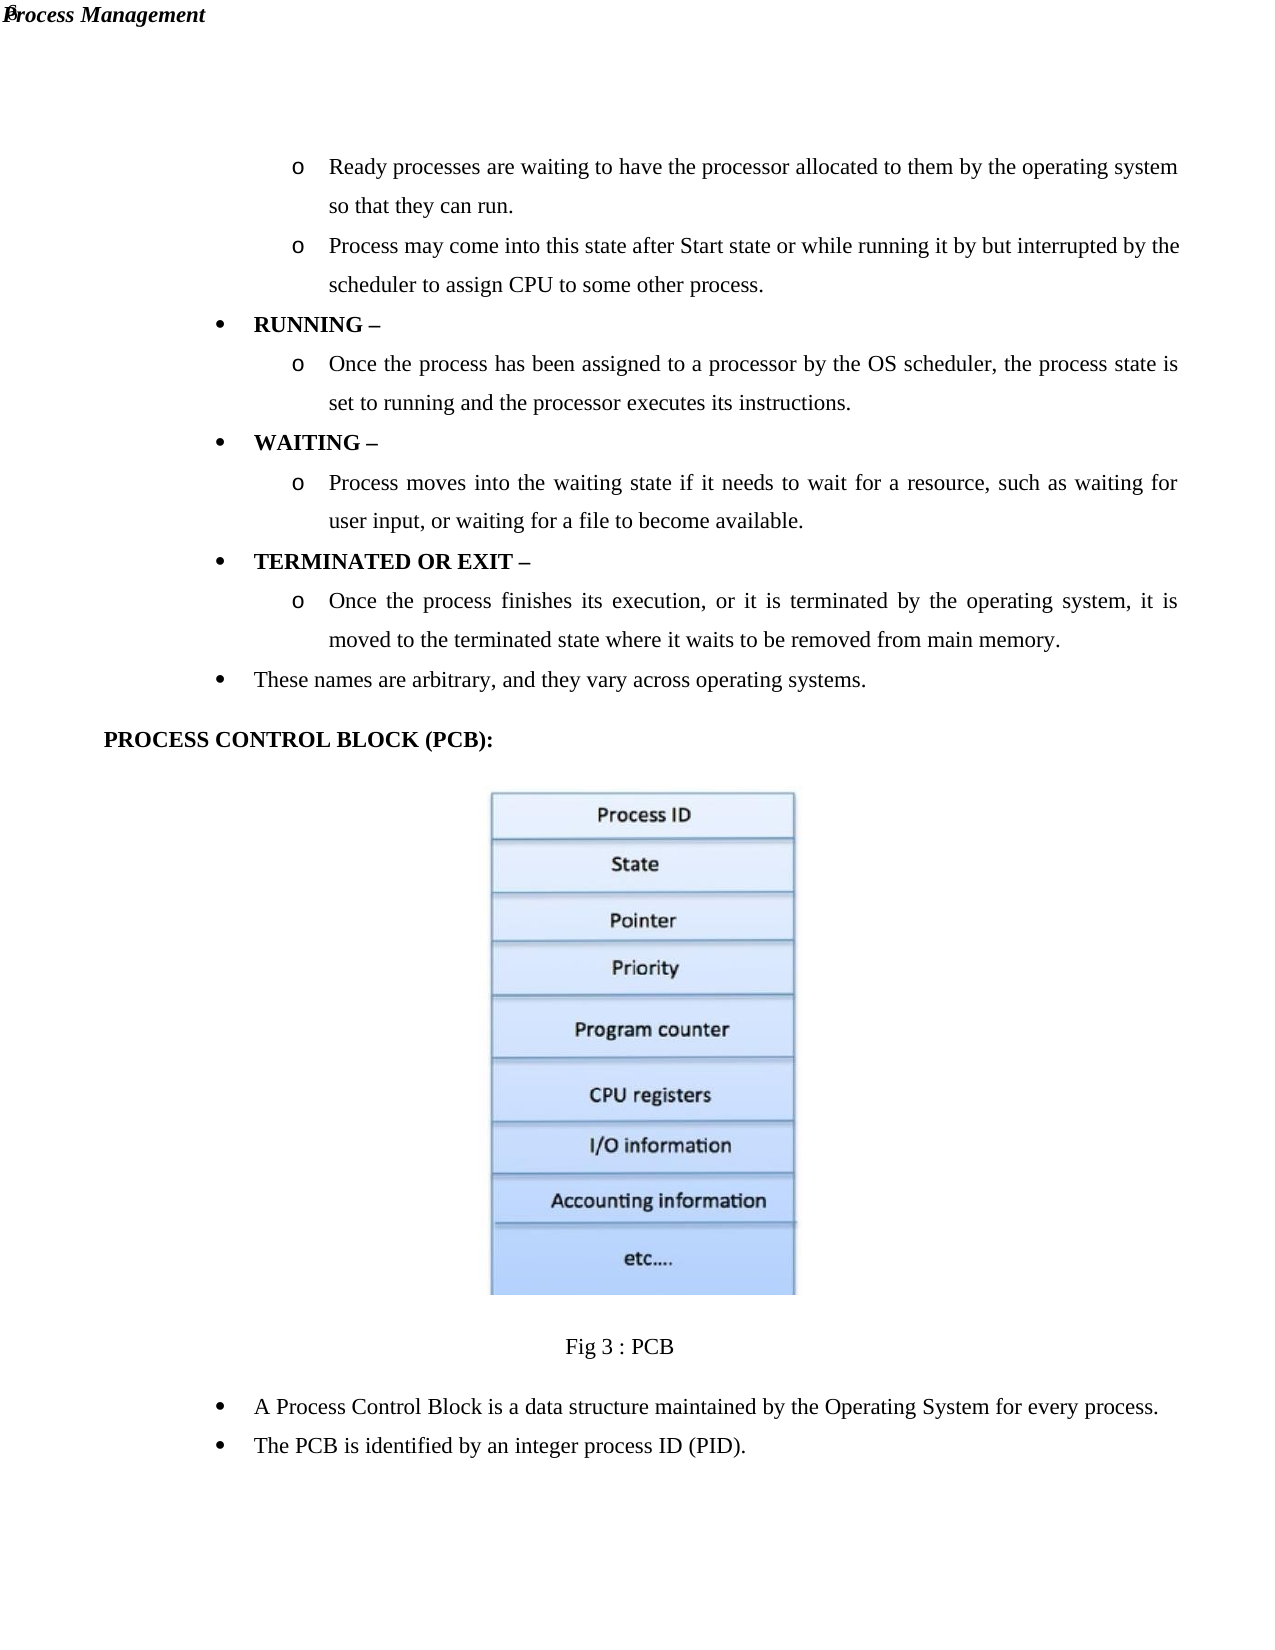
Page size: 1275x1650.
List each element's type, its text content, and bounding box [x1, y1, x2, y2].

list A Process Control Block is a data structure maintained by the Operating System for every process. [216, 1393, 1275, 1419]
text Fig 3 : PCB [421, 1333, 819, 1359]
list Once the process finishes its execution, or it is terminated by the operating system, it is moved to the terminated state where it waits to be removed from main memory. [291, 587, 1181, 652]
list The PCB is identified by an integer process ID (PID). [216, 1432, 1275, 1459]
subtitle RUNNING – [216, 311, 1275, 337]
picture [478, 786, 803, 1295]
list Ready processes are waiting to have the processor allocated to them by the operating system so that they can run. [291, 153, 1181, 218]
subtitle TERMINATED OR EXIT – [216, 548, 1275, 574]
subtitle WAITING – [216, 429, 1275, 456]
list Once the process has been assigned to a processor by the OS scheduler, the process state is set to running and the processor executes its instructions. [291, 350, 1181, 416]
list Process moves into the waiting state if it needs to wait for a resource, such as waiting for user input, or waiting for a file to become available. [291, 469, 1181, 534]
subtitle PROCESS CONTROL BLOCK (PCB): [103, 726, 1275, 752]
list These names are arbitrary, and they vary across operating systems. [216, 666, 1275, 692]
list Process may come into this state after Start state or while running it by but interrupted by the scheduler to assign CPU to some other process. [291, 232, 1181, 297]
